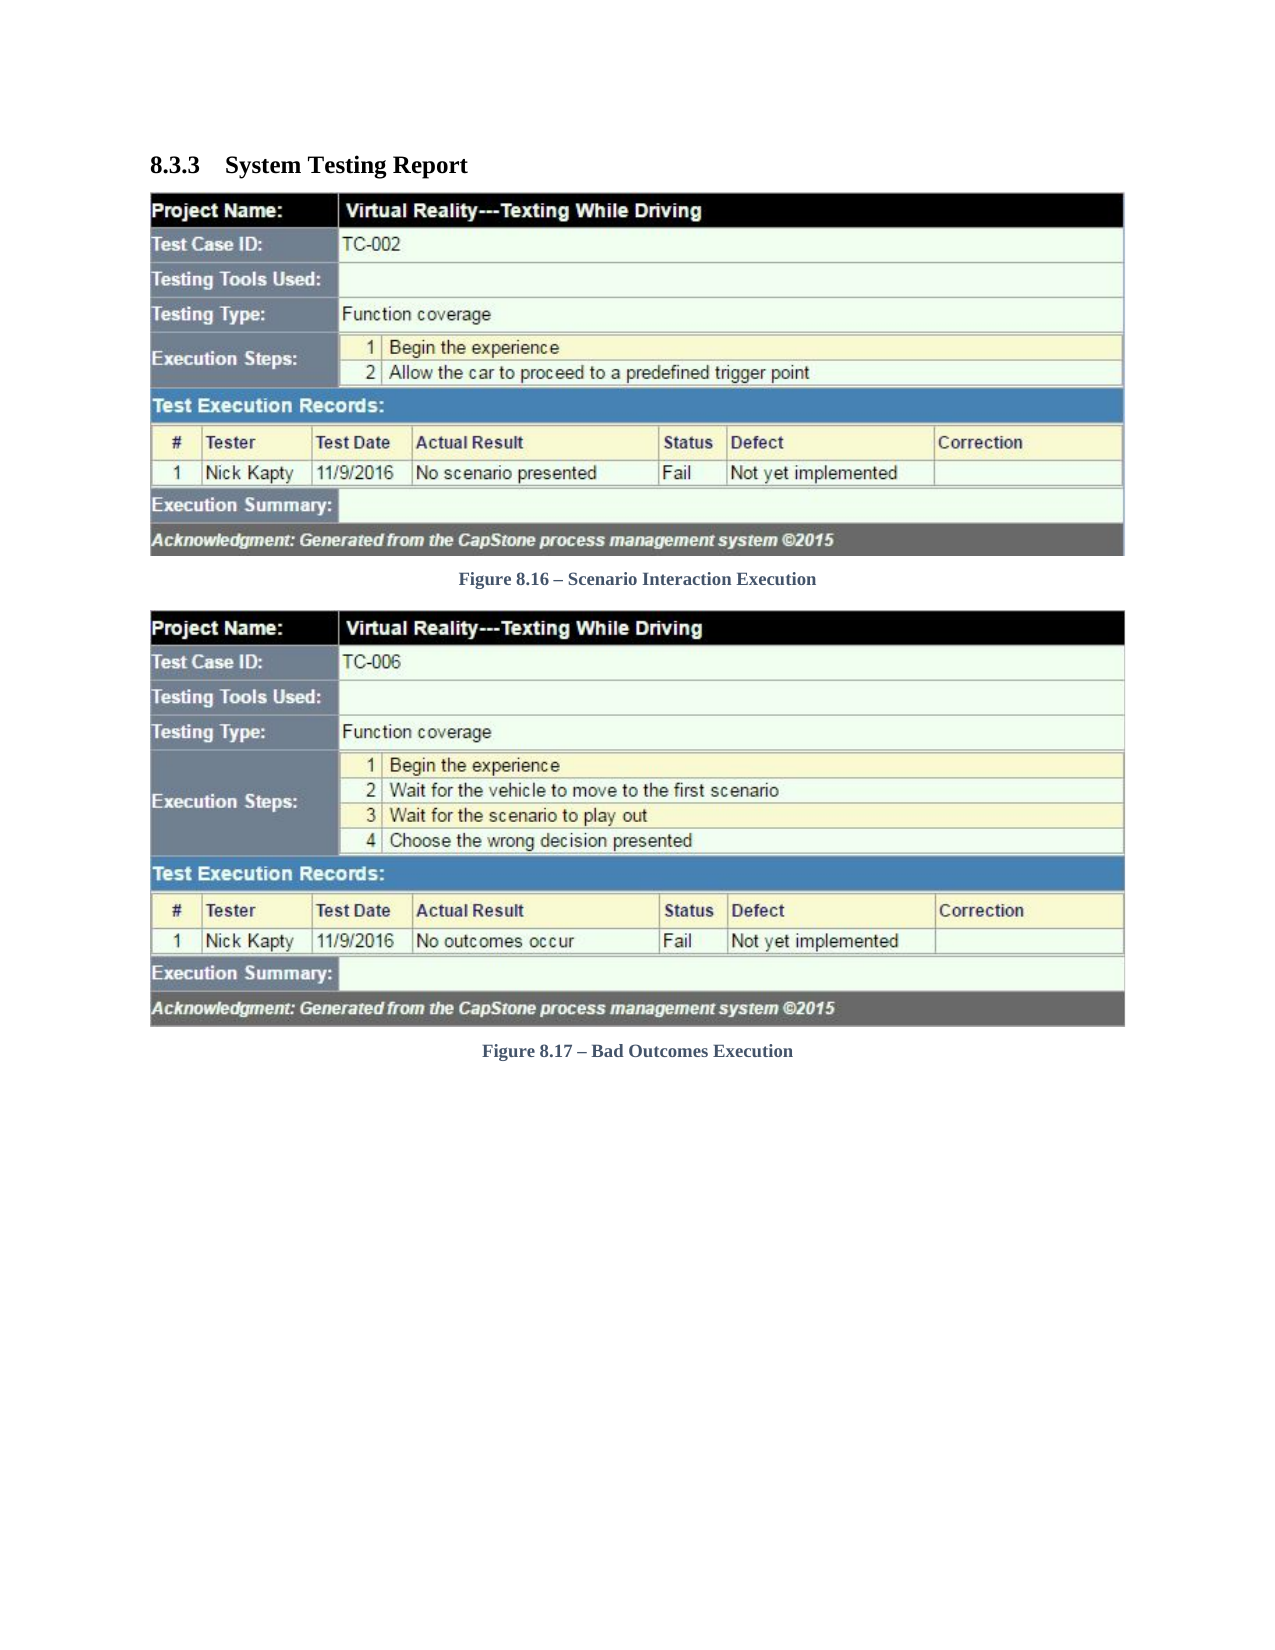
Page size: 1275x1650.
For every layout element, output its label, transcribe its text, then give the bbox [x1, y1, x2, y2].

picture [150, 610, 1125, 1027]
text Figure 8.17 – Bad Outcomes Execution [150, 1039, 1125, 1061]
subtitle System Testing Report [150, 150, 1125, 179]
picture [150, 191, 1125, 556]
text Figure 8.16 – Scenario Interaction Execution [150, 568, 1125, 590]
